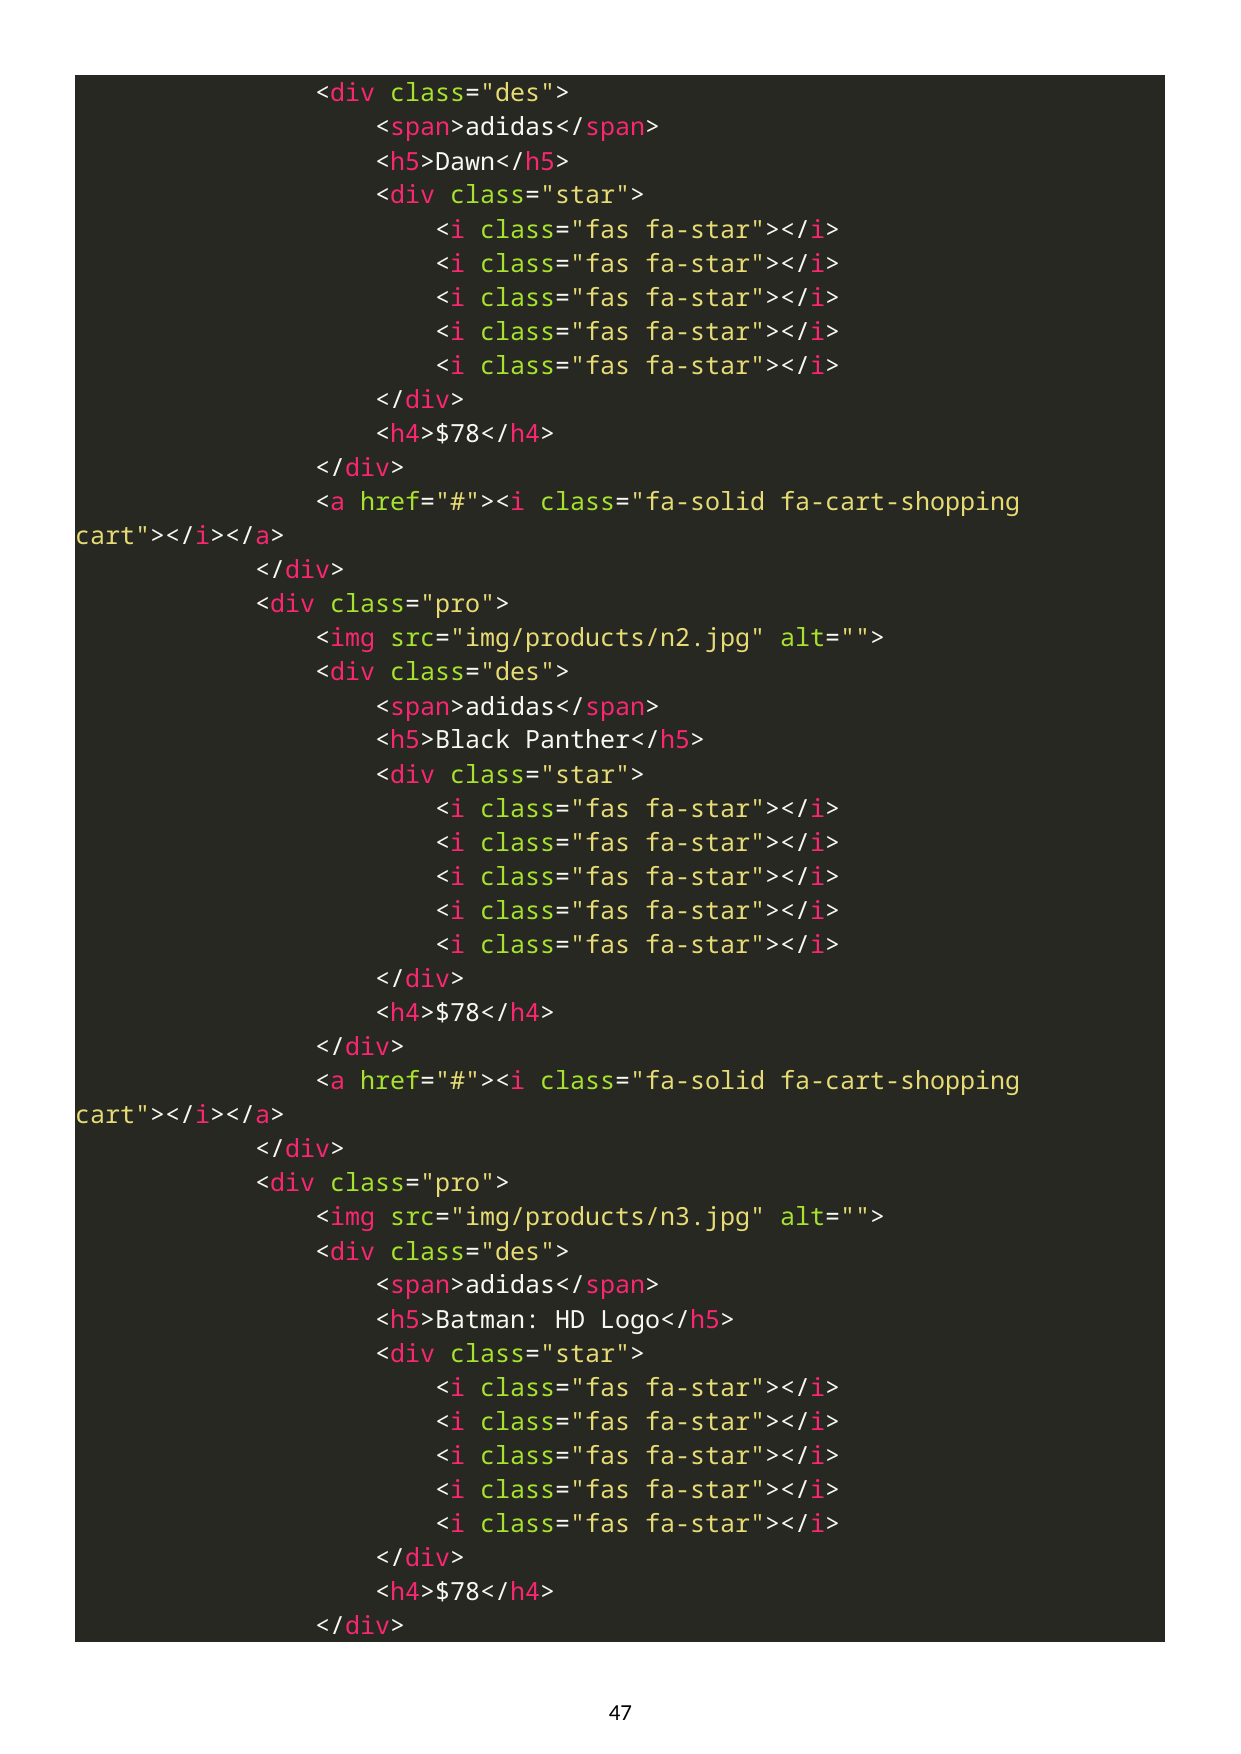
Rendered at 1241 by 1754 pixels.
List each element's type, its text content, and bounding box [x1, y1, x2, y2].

text <h4>$78</h4> [75, 416, 1165, 450]
text </div> [75, 382, 1165, 416]
text <i class="fas fa-star"></i> [75, 347, 1165, 382]
text <h4>$78</h4> [75, 1574, 1165, 1608]
text <h4>$78</h4> [75, 995, 1165, 1029]
text <h5>Dawn</h5> [75, 143, 1165, 177]
text <div class="star"> [75, 177, 1165, 211]
text <img src="img/products/n2.jpg" alt=""> [75, 620, 1165, 654]
text <i class="fas fa-star"></i> [75, 313, 1165, 347]
text <i class="fas fa-star"></i> [75, 1506, 1165, 1540]
text <i class="fas fa-star"></i> [75, 790, 1165, 824]
text <span>adidas</span> [75, 688, 1165, 722]
text <div class="des"> [75, 1233, 1165, 1267]
text <i class="fas fa-star"></i> [75, 279, 1165, 313]
text </div> [75, 1608, 1165, 1642]
text <a href="#"><i class="fa-solid fa-cart-shopping cart"></i></a> [75, 1063, 1165, 1131]
text <div class="star"> [75, 756, 1165, 790]
text </div> [75, 961, 1165, 995]
text <div class="pro"> [75, 1165, 1165, 1199]
text <div class="star"> [75, 1335, 1165, 1369]
text <img src="img/products/n3.jpg" alt=""> [75, 1199, 1165, 1233]
text </div> [75, 552, 1165, 586]
text <i class="fas fa-star"></i> [75, 858, 1165, 892]
text <span>adidas</span> [75, 1267, 1165, 1301]
text <i class="fas fa-star"></i> [75, 245, 1165, 279]
text </div> [75, 1540, 1165, 1574]
text </div> [75, 1029, 1165, 1063]
text <a href="#"><i class="fa-solid fa-cart-shopping cart"></i></a> [75, 484, 1165, 552]
text </div> [75, 450, 1165, 484]
text <h5>Black Panther</h5> [75, 722, 1165, 756]
text <div class="pro"> [75, 586, 1165, 620]
text <div class="des"> [75, 654, 1165, 688]
text <div class="des"> [75, 75, 1165, 109]
text <h5>Batman: HD Logo</h5> [75, 1301, 1165, 1335]
text <i class="fas fa-star"></i> [75, 1437, 1165, 1472]
text <i class="fas fa-star"></i> [75, 824, 1165, 858]
text <i class="fas fa-star"></i> [75, 211, 1165, 245]
text <i class="fas fa-star"></i> [75, 1472, 1165, 1506]
text <i class="fas fa-star"></i> [75, 927, 1165, 961]
text </div> [75, 1131, 1165, 1165]
text <span>adidas</span> [75, 109, 1165, 143]
text <i class="fas fa-star"></i> [75, 1403, 1165, 1437]
text <i class="fas fa-star"></i> [75, 892, 1165, 927]
text <i class="fas fa-star"></i> [75, 1369, 1165, 1403]
